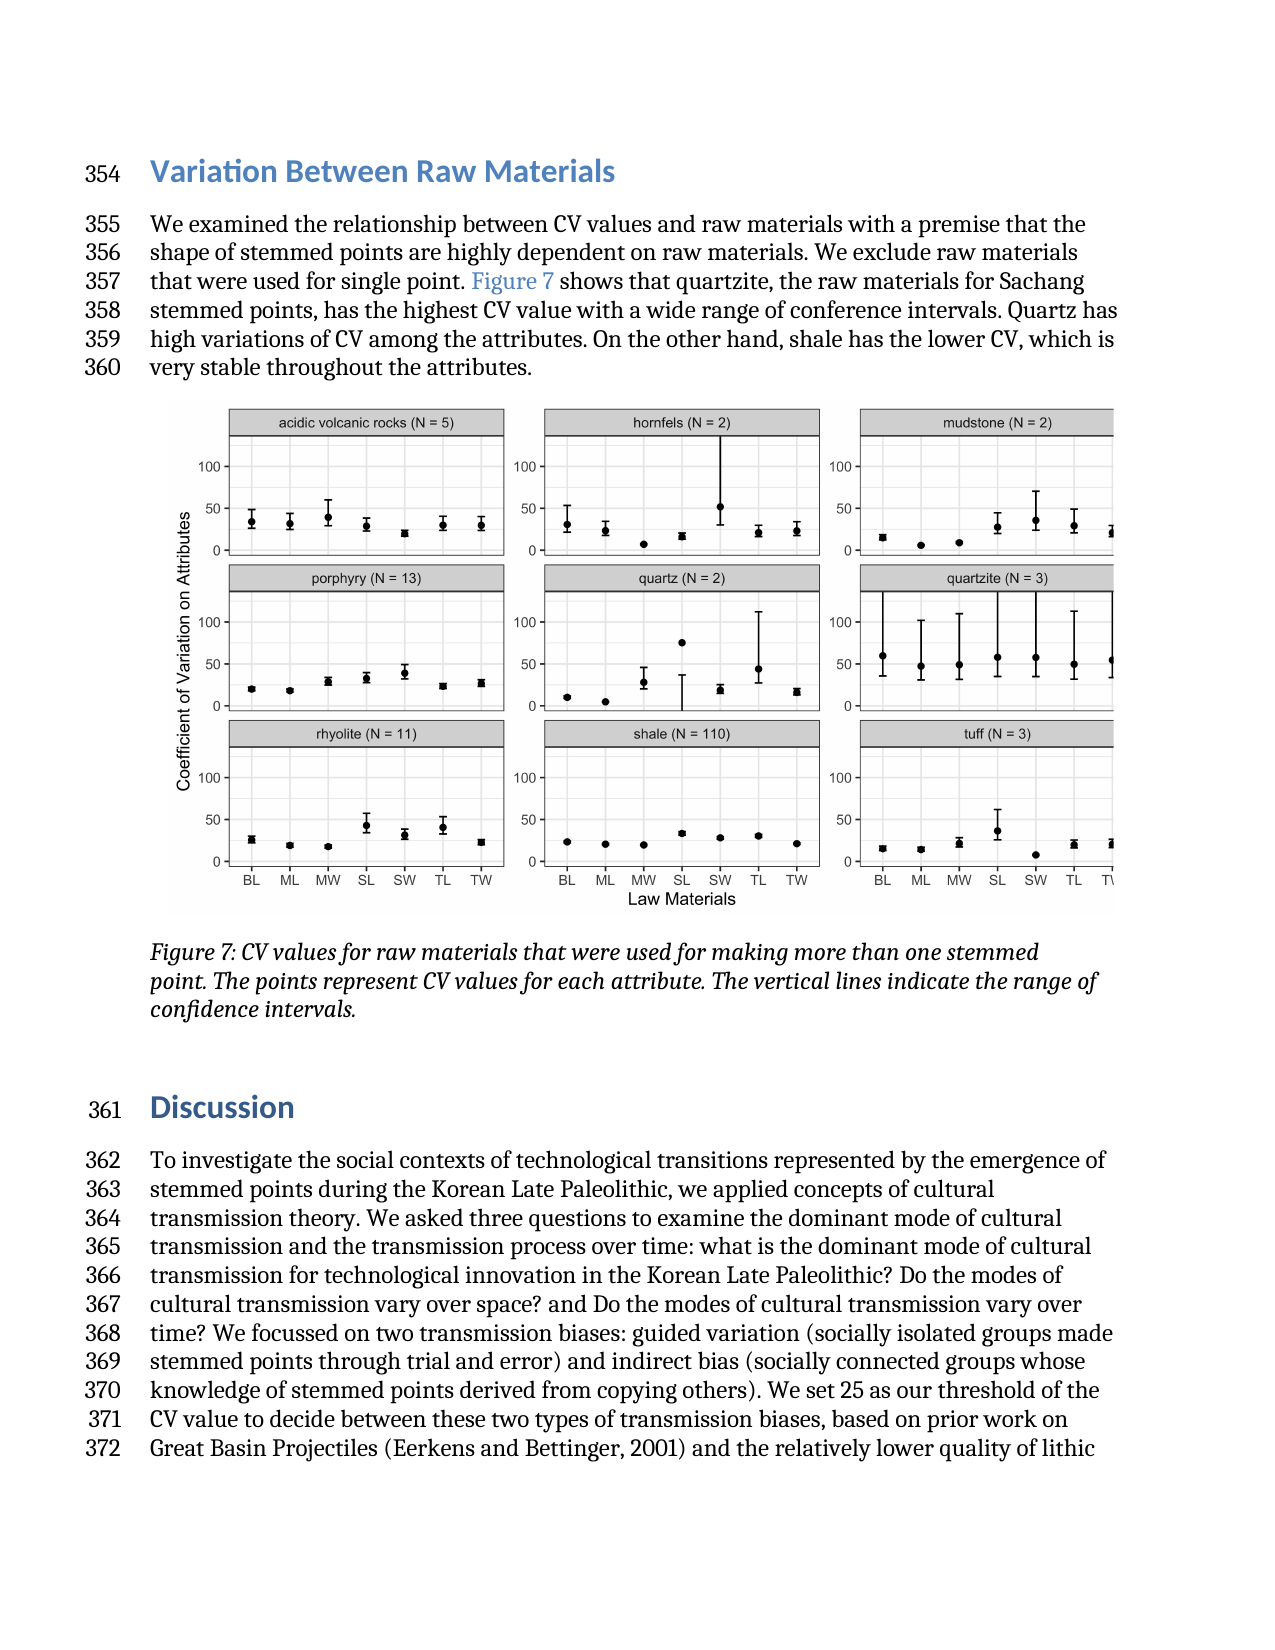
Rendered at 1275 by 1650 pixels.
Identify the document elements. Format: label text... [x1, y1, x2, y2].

picture [168, 400, 1114, 917]
table_header Figure 7: CV values for raw materials that were used for making more than one stemmed point. The points represent CV values for each attribute. The vertical lines indicate the range of confidence intervals. [139, 401, 1114, 1037]
subtitle Variation Between Raw Materials [150, 150, 1125, 191]
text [150, 1146, 1125, 1462]
subtitle Discussion [150, 1087, 1125, 1127]
text We examined the relationship between CV values and raw materials with a premise that the shape of stemmed points are highly dependent on raw materials. We exclude raw materials that were used for single point. Figure 7 shows that quartzite, the raw materials for Sachang stemmed points, has the highest CV value with a wide range of conference intervals. Quartz has high variations of CV among the attributes. On the other hand, shale has the lower CV, which is very stable throughout the attributes. [150, 209, 1125, 382]
